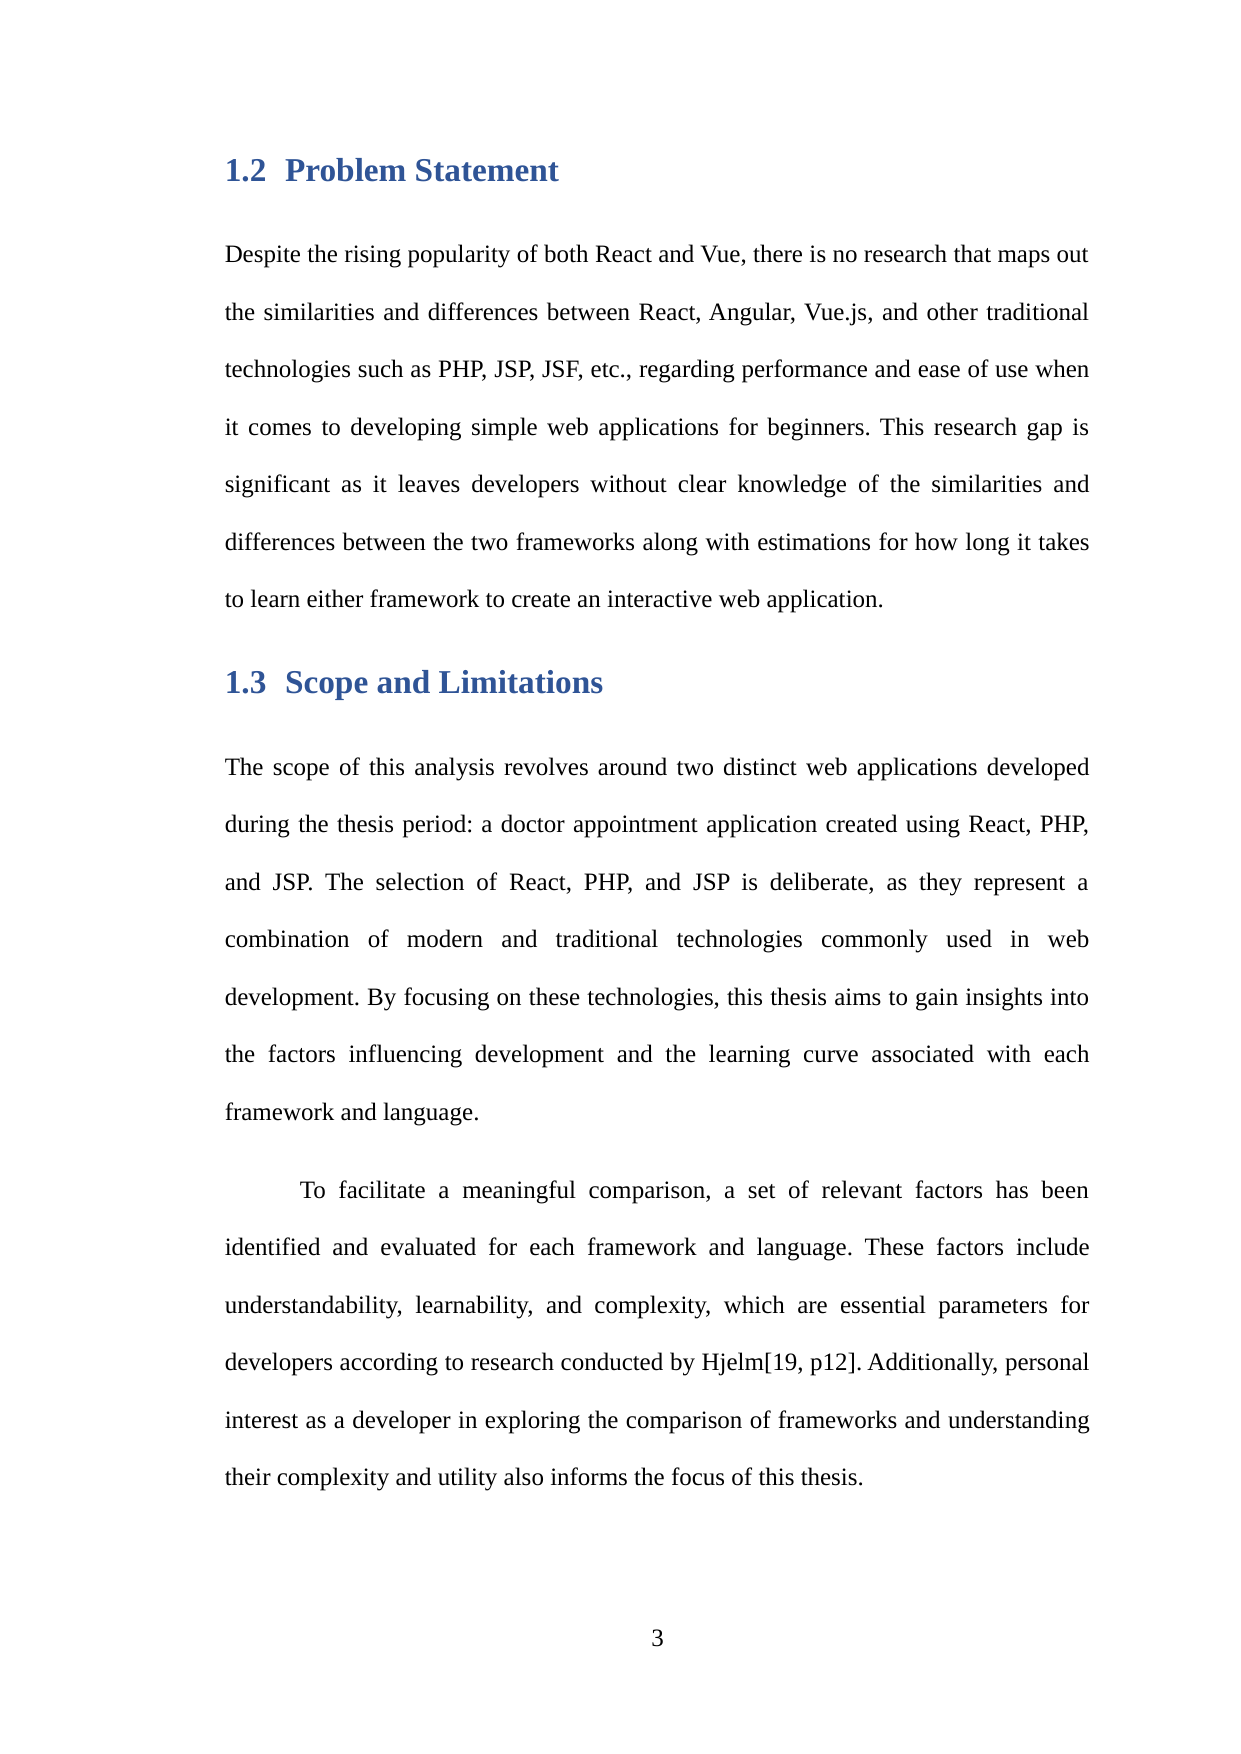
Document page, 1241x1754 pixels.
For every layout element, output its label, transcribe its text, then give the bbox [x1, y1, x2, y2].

subtitle Problem Statement [224, 150, 1090, 188]
subtitle Scope and Limitations [224, 662, 1090, 701]
text To facilitate a meaningful comparison, a set of relevant factors has been identified and evaluated for each framework and language. These factors include understandability, learnability, and complexity, which are essential parameters for developers according to research conducted by Hjelm[19, p12]. Additionally, personal interest as a developer in exploring the comparison of frameworks and understanding their complexity and utility also informs the focus of this thesis. [224, 1175, 1090, 1491]
text Despite the rising popularity of both React and Vue, there is no research that maps out the similarities and differences between React, Angular, Vue.js, and other traditional technologies such as PHP, JSP, JSF, etc., regarding performance and ease of use when it comes to developing simple web applications for beginners. This research gap is significant as it leaves developers without clear knowledge of the similarities and differences between the two frameworks along with estimations for how long it takes to learn either framework to create an interactive web application. [224, 239, 1090, 613]
text The scope of this analysis revolves around two distinct web applications developed during the thesis period: a doctor appointment application created using React, PHP, and JSP. The selection of React, PHP, and JSP is deliberate, as they represent a combination of modern and traditional technologies commonly used in web development. By focusing on these technologies, this thesis aims to gain insights into the factors influencing development and the learning curve associated with each framework and language. [224, 752, 1090, 1125]
